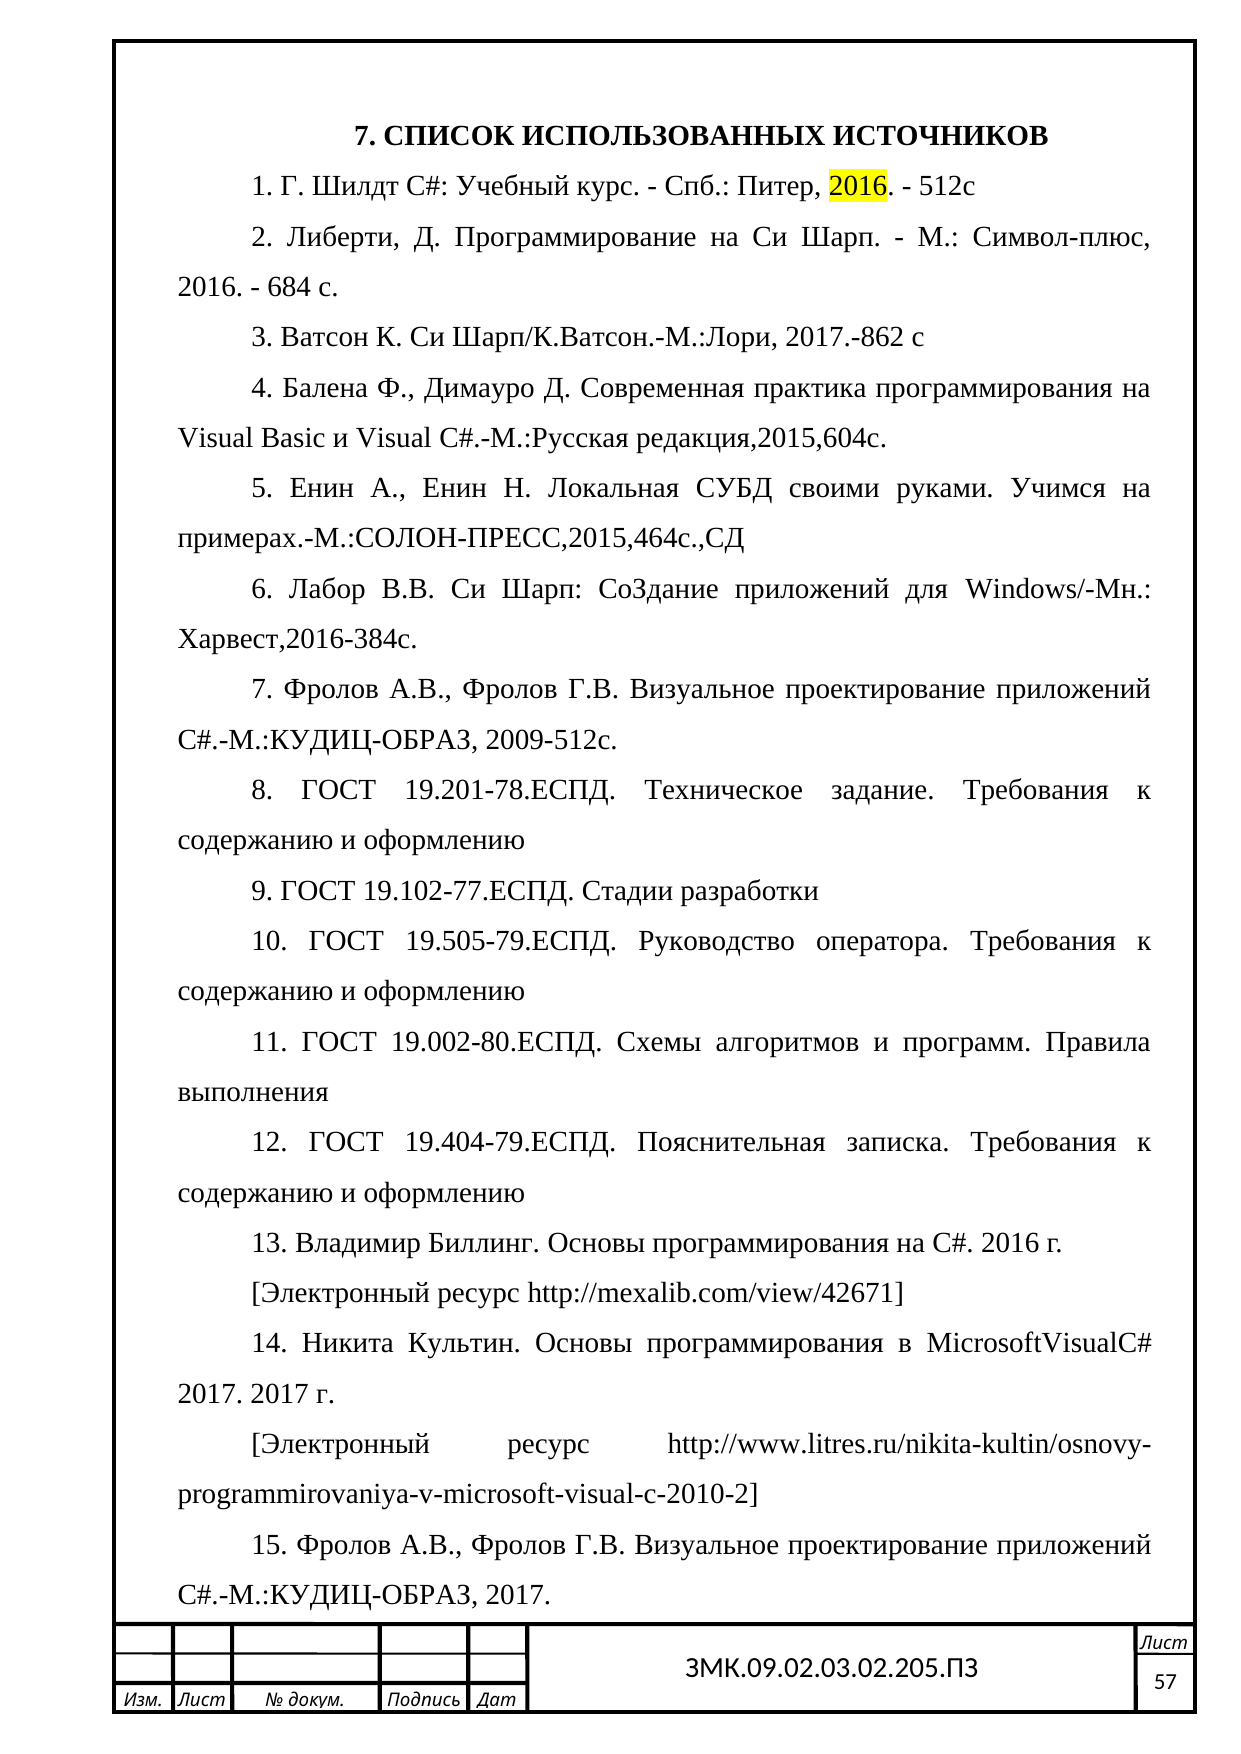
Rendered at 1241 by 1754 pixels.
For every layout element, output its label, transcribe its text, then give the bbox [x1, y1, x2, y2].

text 15. Фролов А.В., Фролов Г.В. Визуальное проектирование приложений C#.-М.:КУДИЦ-ОБРАЗ, 2017. [177, 1527, 1152, 1611]
text 5. Енин А., Енин Н. Локальная СУБД своими руками. Учимся на примерах.-М.:СОЛОН-ПРЕСС,2015,464с.,СД [177, 470, 1152, 554]
text 8. ГОСТ 19.201-78.ЕСПД. Техническое задание. Требования к содержанию и оформлению [177, 772, 1152, 856]
text 11. ГОСТ 19.002-80.ЕСПД. Схемы алгоритмов и программ. Правила выполнения [177, 1024, 1152, 1108]
text 13. Владимир Биллинг. Основы программирования на С#. 2016 г. [177, 1225, 1152, 1258]
text 12. ГОСТ 19.404-79.ЕСПД. Пояснительная записка. Требования к содержанию и оформлению [177, 1124, 1152, 1208]
text 14. Никита Культин. Основы программирования в MicrosoftVisualC# 2017. 2017 г. [177, 1326, 1152, 1409]
text 2. Либерти, Д. Программирование на Си Шарп. - М.: Символ-плюс, 2016. - 684 с. [177, 219, 1152, 303]
text 4. Балена Ф., Димауро Д. Современная практика программирования на Visual Basic и Visual C#.-М.:Русская редакция,2015,604с. [177, 370, 1152, 453]
text 6. Лабор В.В. Си Шарп: СоЗдание приложений для Windows/-Мн.: Харвест,2016-384с. [177, 571, 1152, 655]
text [Электронный ресурс http://mexalib.com/view/42671] [177, 1275, 1152, 1309]
text 3. Ватсон К. Си Шарп/К.Ватсон.-М.:Лори, 2017.-862 с [177, 319, 1152, 353]
text 7. Фролов А.В., Фролов Г.В. Визуальное проектирование приложений C#.-М.:КУДИЦ-ОБРАЗ, 2009-512с. [177, 672, 1152, 755]
text 1. Г. Шилдт C#: Учебный курс. - Спб.: Питер, 2016. - 512с [177, 168, 1152, 202]
text 10. ГОСТ 19.505-79.ЕСПД. Руководство оператора. Требования к содержанию и оформлению [177, 923, 1152, 1007]
text 7. СПИСОК ИСПОЛЬЗОВАННЫХ ИСТОЧНИКОВ [177, 118, 1152, 152]
text [Электронный ресурс http://www.litres.ru/nikita-kultin/osnovy-programmirovaniya-v-microsoft-visual-c-2010-2] [177, 1426, 1152, 1510]
text 9. ГОСТ 19.102-77.ЕСПД. Стадии разработки [177, 873, 1152, 906]
